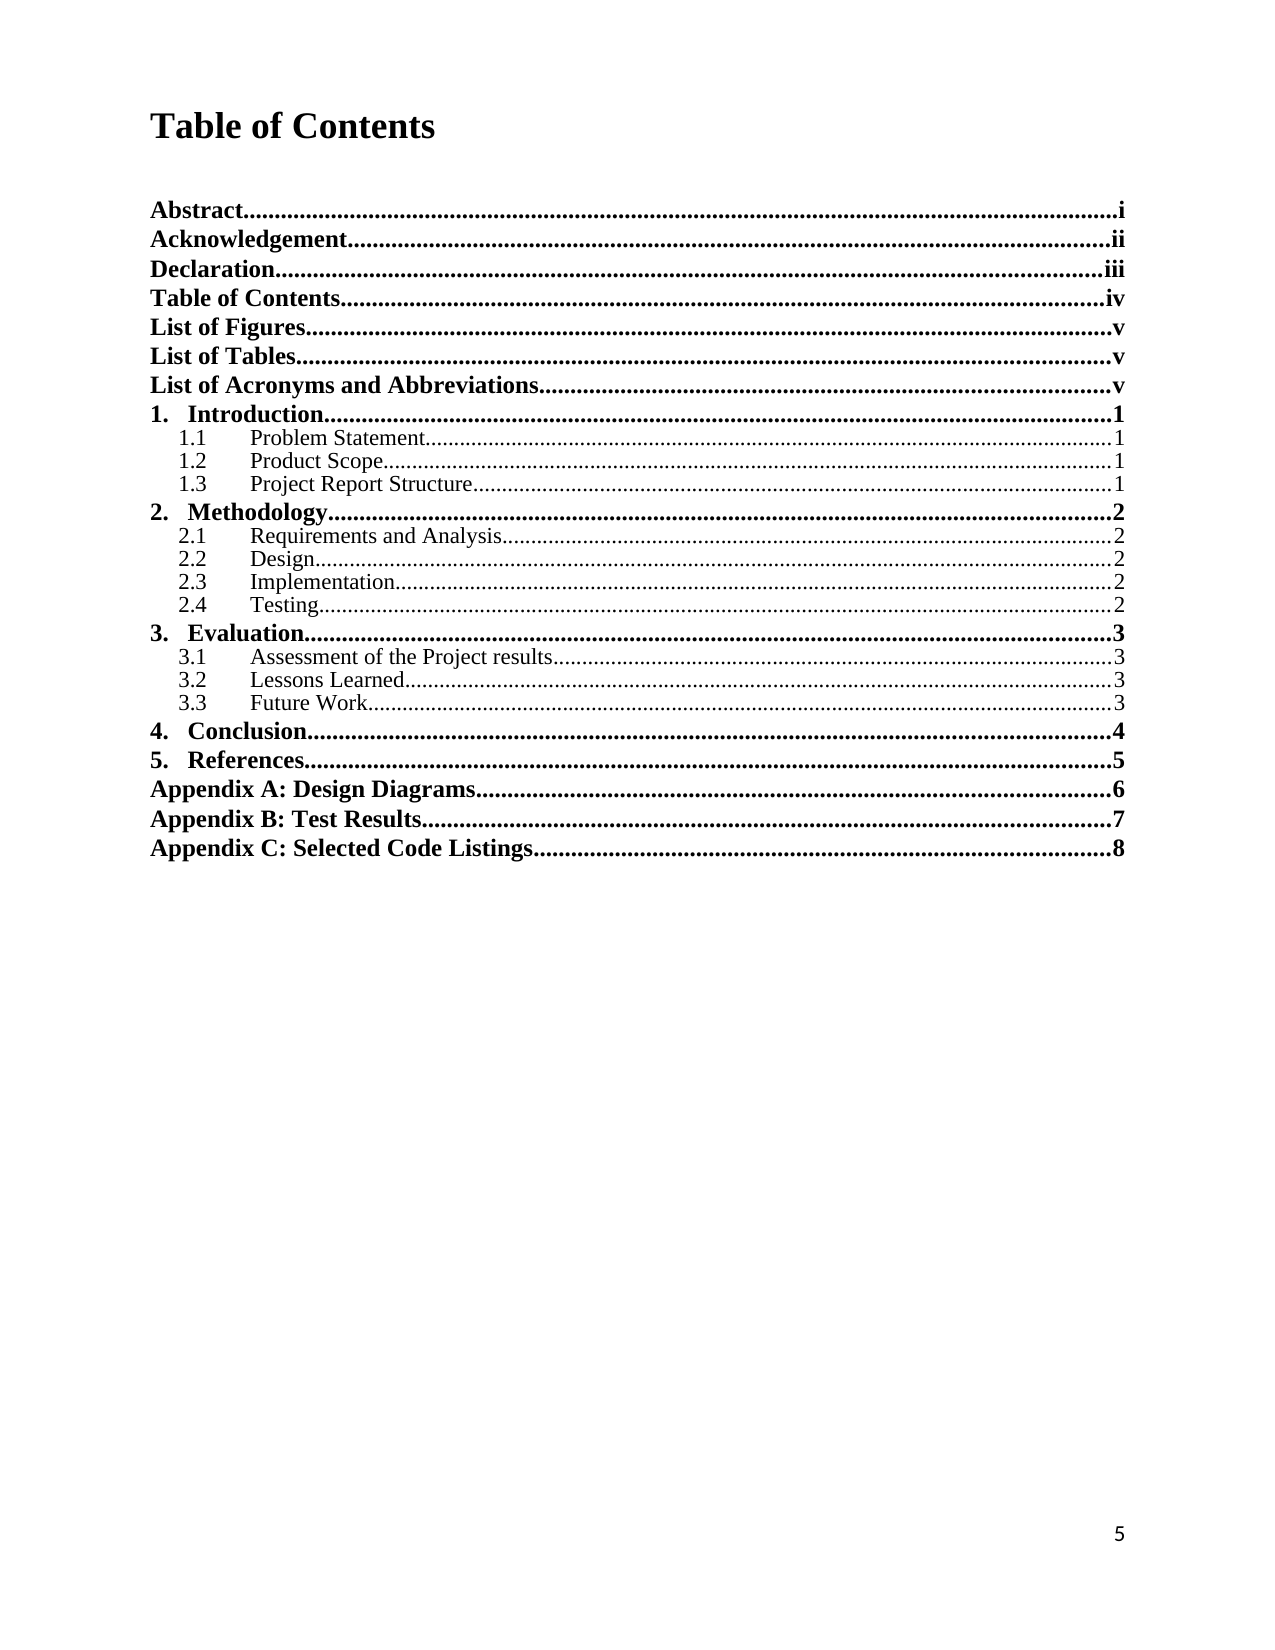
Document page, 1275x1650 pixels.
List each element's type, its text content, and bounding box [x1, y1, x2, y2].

text 2. Methodology 2 [150, 502, 1125, 525]
text List of Figures v [150, 317, 1125, 340]
text 3.2 Lessons Learned 3 [178, 669, 1125, 692]
text Acknowledgement ii [150, 229, 1125, 252]
text List of Tables v [150, 346, 1125, 369]
text 2.1 Requirements and Analysis 2 [178, 525, 1125, 548]
text Appendix C: Selected Code Listings 8 [150, 838, 1125, 861]
text 2.3 Implementation 2 [178, 571, 1125, 594]
text List of Acronyms and Abbreviations v [150, 375, 1125, 398]
text Appendix A: Design Diagrams 6 [150, 779, 1125, 802]
text 2.2 Design 2 [178, 548, 1125, 571]
text 3.3 Future Work 3 [178, 692, 1125, 715]
text Table of Contents [150, 103, 1125, 146]
text Table of Contents iv [150, 288, 1125, 311]
text Declaration iii [150, 259, 1125, 282]
text 1.3 Project Report Structure 1 [178, 473, 1125, 496]
text 1. Introduction 1 [150, 404, 1125, 427]
text Abstract i [150, 200, 1125, 223]
text 3. Evaluation 3 [150, 623, 1125, 646]
text 1.2 Product Scope 1 [178, 450, 1125, 473]
text 1.1 Problem Statement 1 [178, 427, 1125, 450]
text Appendix B: Test Results 7 [150, 809, 1125, 832]
text 4. Conclusion 4 [150, 721, 1125, 744]
text 3.1 Assessment of the Project results 3 [178, 646, 1125, 669]
text 5. References 5 [150, 750, 1125, 773]
text 2.4 Testing 2 [178, 594, 1125, 617]
